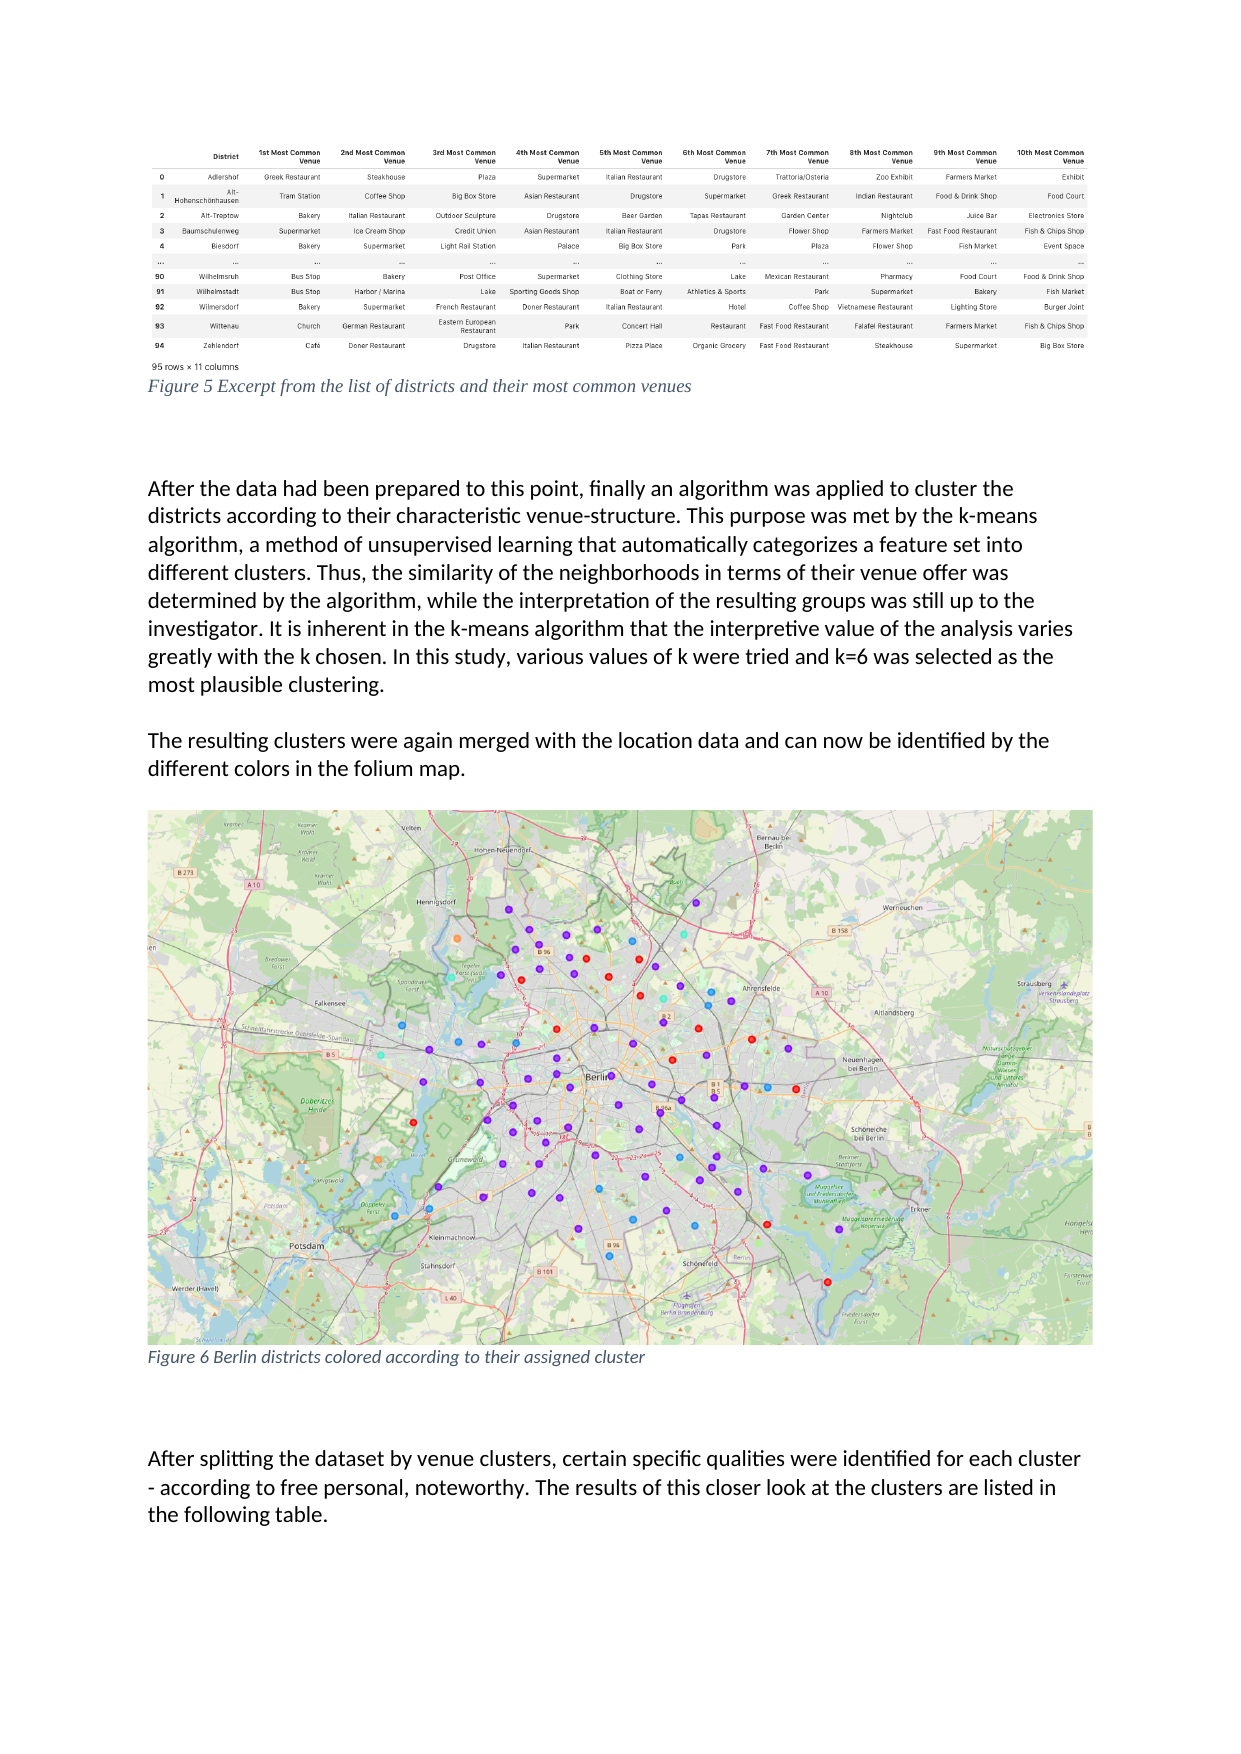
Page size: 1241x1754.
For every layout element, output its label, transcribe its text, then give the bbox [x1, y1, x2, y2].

picture [147, 147, 1093, 376]
text Figure 5 Excerpt from the list of districts and their most common venues [148, 376, 1093, 397]
text Figure 6 Berlin districts colored according to their assigned cluster [148, 1345, 1093, 1368]
text The resulting clusters were again merged with the location data and can now be identified by the different colors in the folium map. [148, 726, 1093, 782]
text After splitting the dataset by venue clusters, certain specific qualities were identified for each cluster - according to free personal, noteworthy. The results of this closer look at the clusters are listed in the following table. [148, 1444, 1093, 1529]
picture [147, 810, 1093, 1345]
text After the data had been prepared to this point, finally an algorithm was applied to cluster the districts according to their characteristic venue-structure. This purpose was met by the k-means algorithm, a method of unsupervised learning that automatically categorizes a feature set into different clusters. Thus, the similarity of the neighborhoods in terms of their venue offer was determined by the algorithm, while the interpretation of the resulting groups was still up to the investigator. It is inherent in the k-means algorithm that the interpretive value of the analysis varies greatly with the k chosen. In this study, various values of k were tried and k=6 was selected as the most plausible clustering. [148, 474, 1093, 698]
